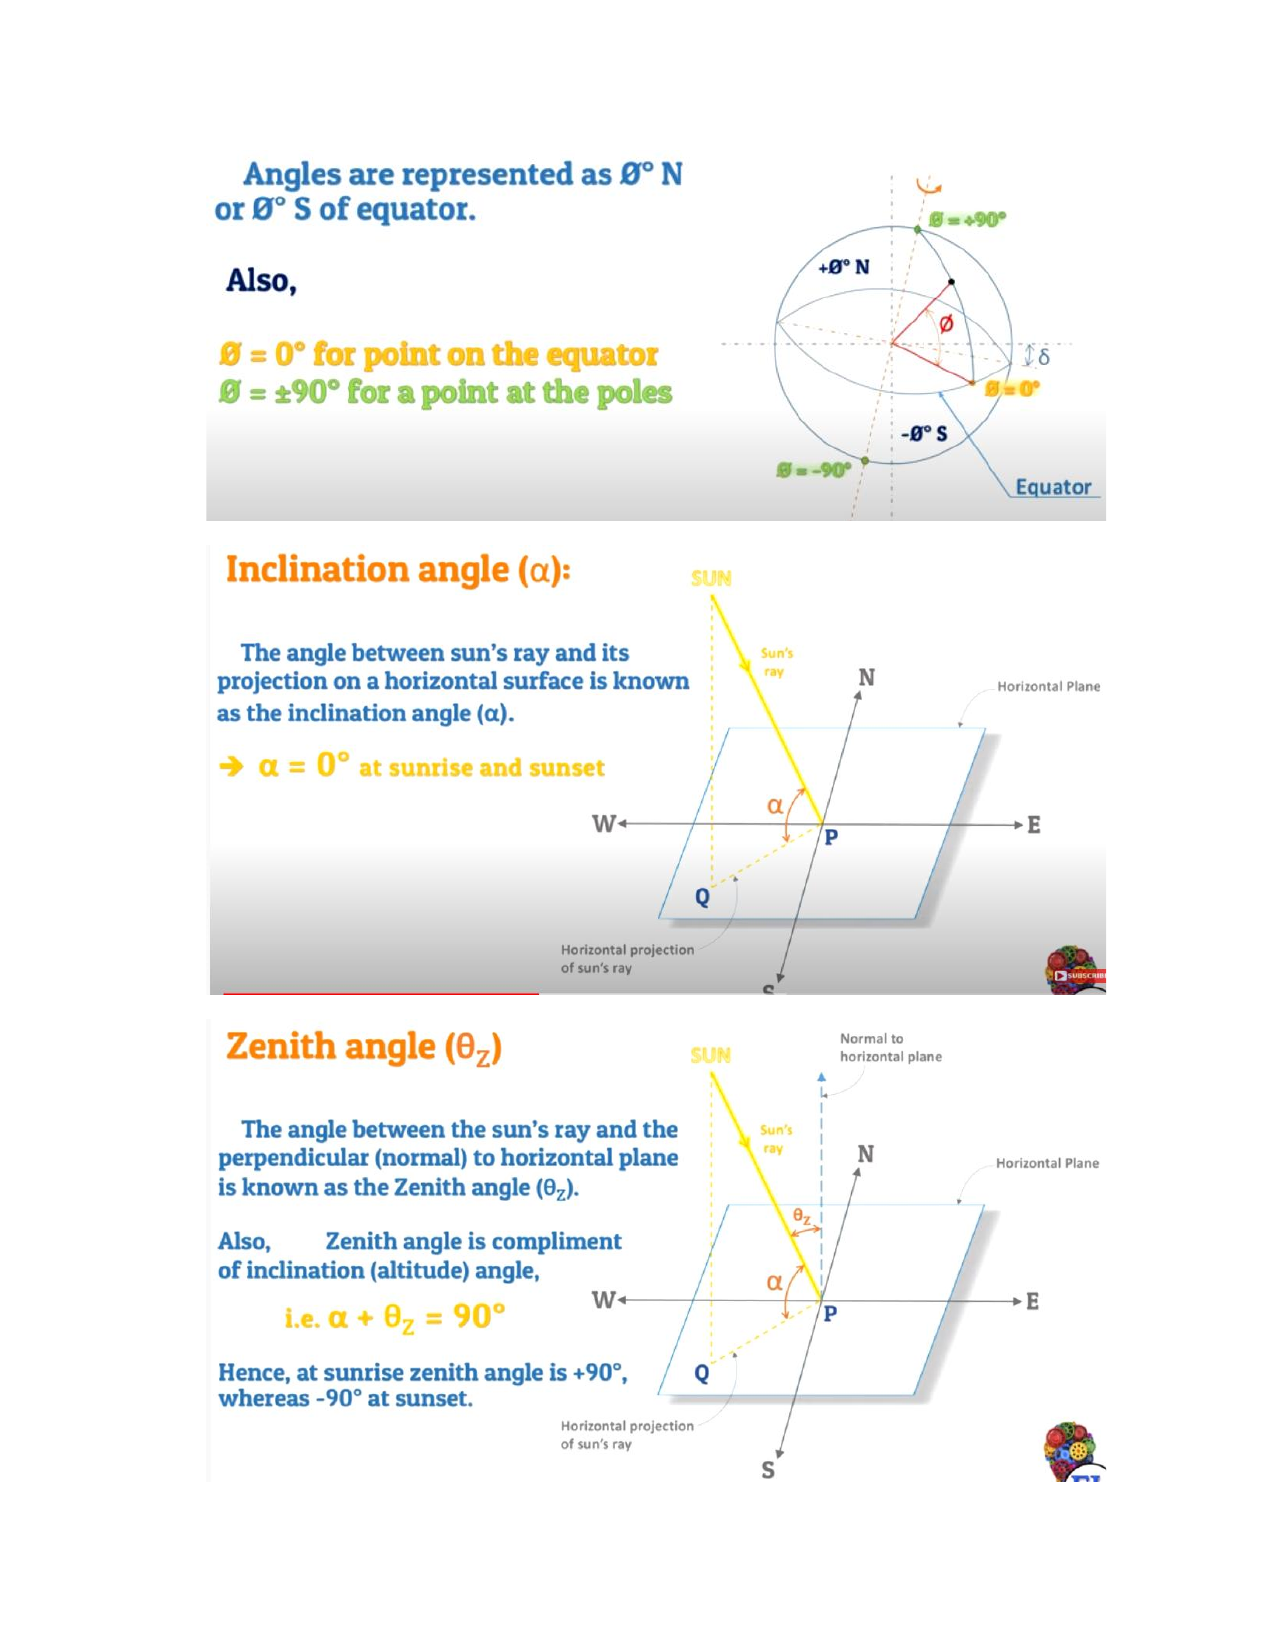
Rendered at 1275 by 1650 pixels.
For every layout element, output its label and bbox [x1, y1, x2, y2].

picture [206, 150, 1107, 521]
picture [206, 1019, 1107, 1482]
picture [206, 545, 1107, 995]
